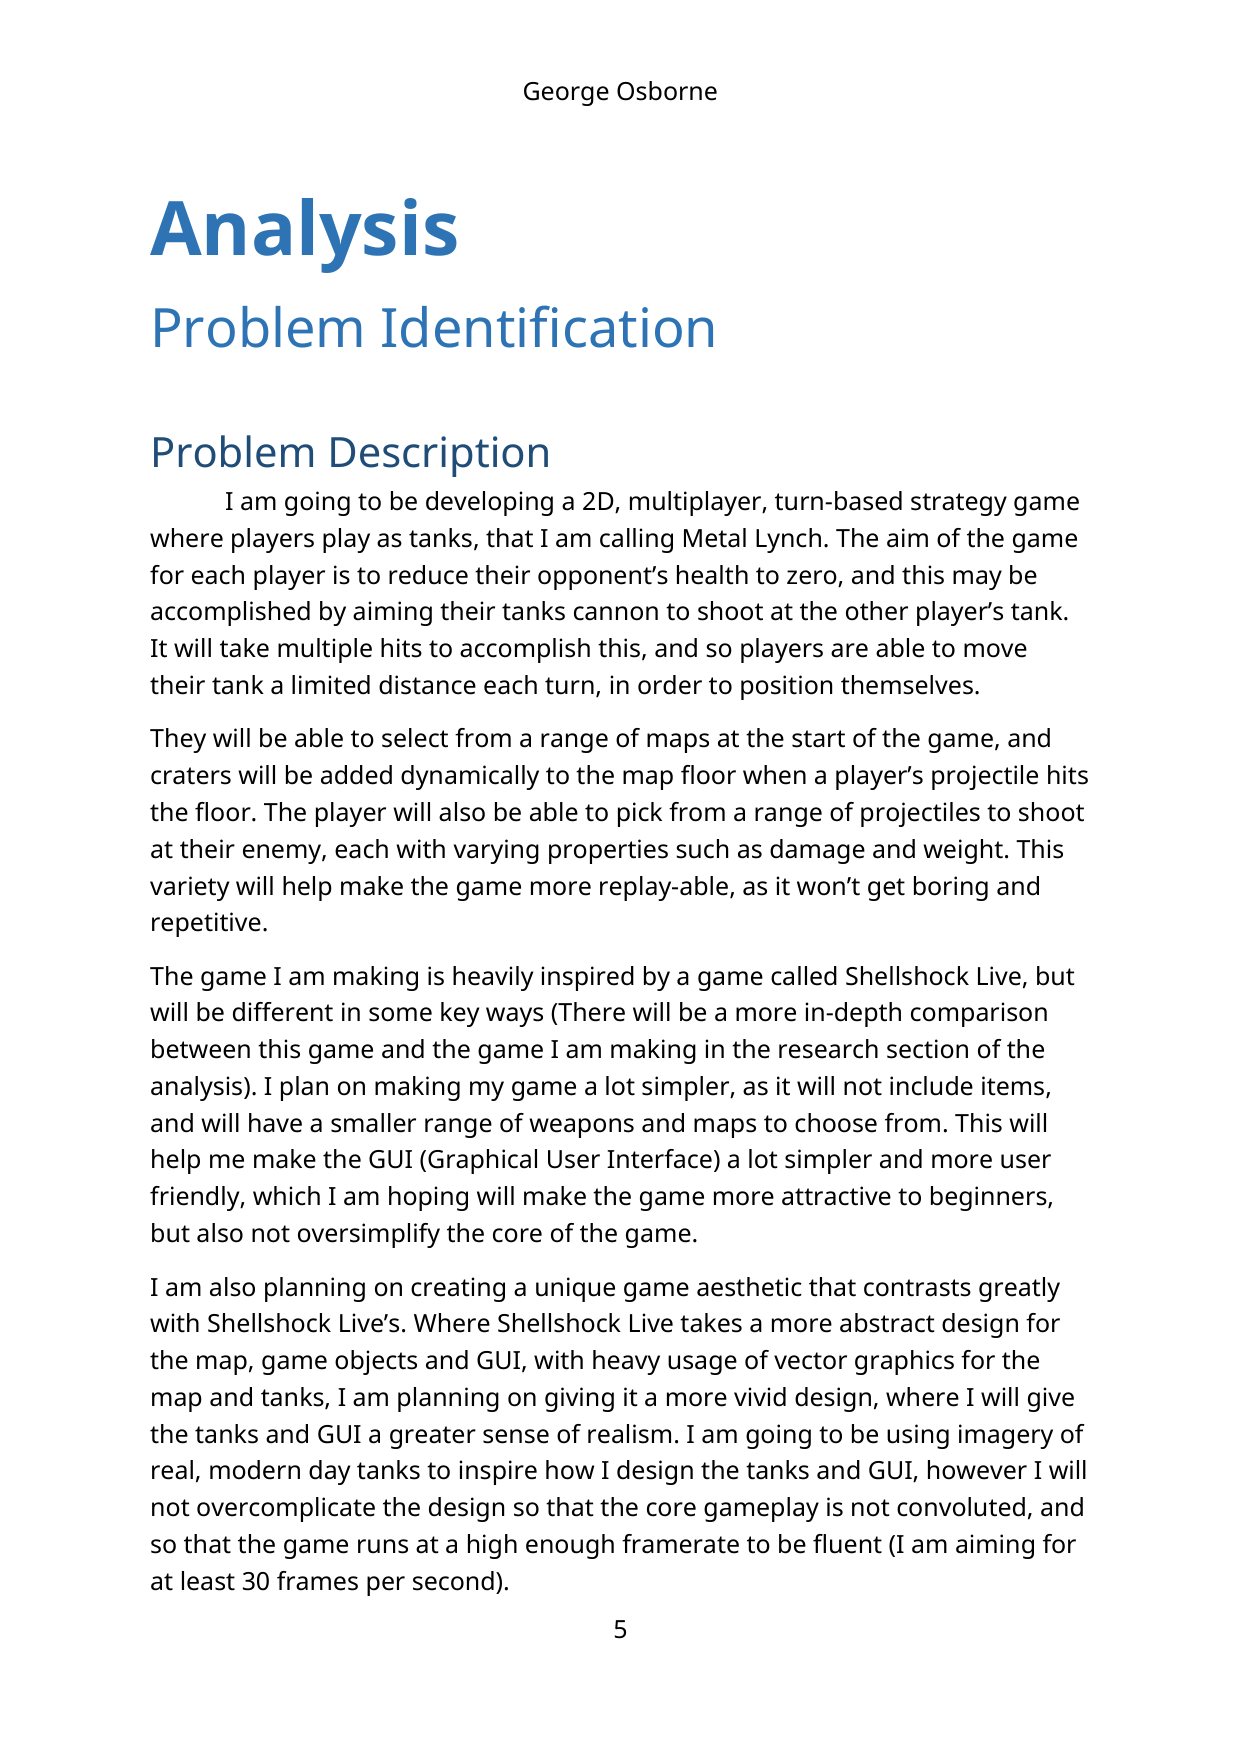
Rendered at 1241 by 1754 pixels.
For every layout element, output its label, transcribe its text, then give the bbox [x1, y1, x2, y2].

subtitle Problem Identification [150, 289, 1090, 363]
text The game I am making is heavily inspired by a game called Shellshock Live, but will be different in some key ways (There will be a more in-depth comparison between this game and the game I am making in the research section of the analysis). I plan on making my game a lot simpler, as it will not include items, and will have a smaller range of weapons and maps to choose from. This will help me make the GUI (Graphical User Interface) a lot simpler and more user friendly, which I am hoping will make the game more attractive to beginners, but also not oversimplify the core of the game. [150, 958, 1090, 1250]
text I am going to be developing a 2D, multiplayer, turn-based strategy game where players play as tanks, that I am calling Metal Lynch. The aim of the game for each player is to reduce their opponent’s health to zero, and this may be accomplished by aiming their tanks cannon to shoot at the other player’s tank. It will take multiple hits to accomplish this, and so players are able to move their tank a limited distance each turn, in order to position themselves. [150, 484, 1090, 702]
subtitle Analysis [150, 175, 1090, 277]
text They will be able to select from a range of maps at the start of the game, and craters will be added dynamically to the map floor when a player’s projectile hits the floor. The player will also be able to pick from a range of projectiles to shoot at their enemy, each with varying properties such as damage and weight. This variety will help make the game more replay-able, as it won’t get boring and repetitive. [150, 721, 1090, 939]
subtitle Problem Description [150, 422, 1090, 479]
text I am also planning on creating a unique game aesthetic that contrasts greatly with Shellshock Live’s. Where Shellshock Live takes a more abstract design for the map, game objects and GUI, with heavy usage of vector graphics for the map and tanks, I am planning on giving it a more vivid design, where I will give the tanks and GUI a greater sense of realism. I am going to be using imagery of real, modern day tanks to inspire how I design the tanks and GUI, however I will not overcomplicate the design so that the core gameplay is not convoluted, and so that the game runs at a high enough framerate to be fluent (I am aiming for at least 30 frames per second). [150, 1269, 1090, 1597]
